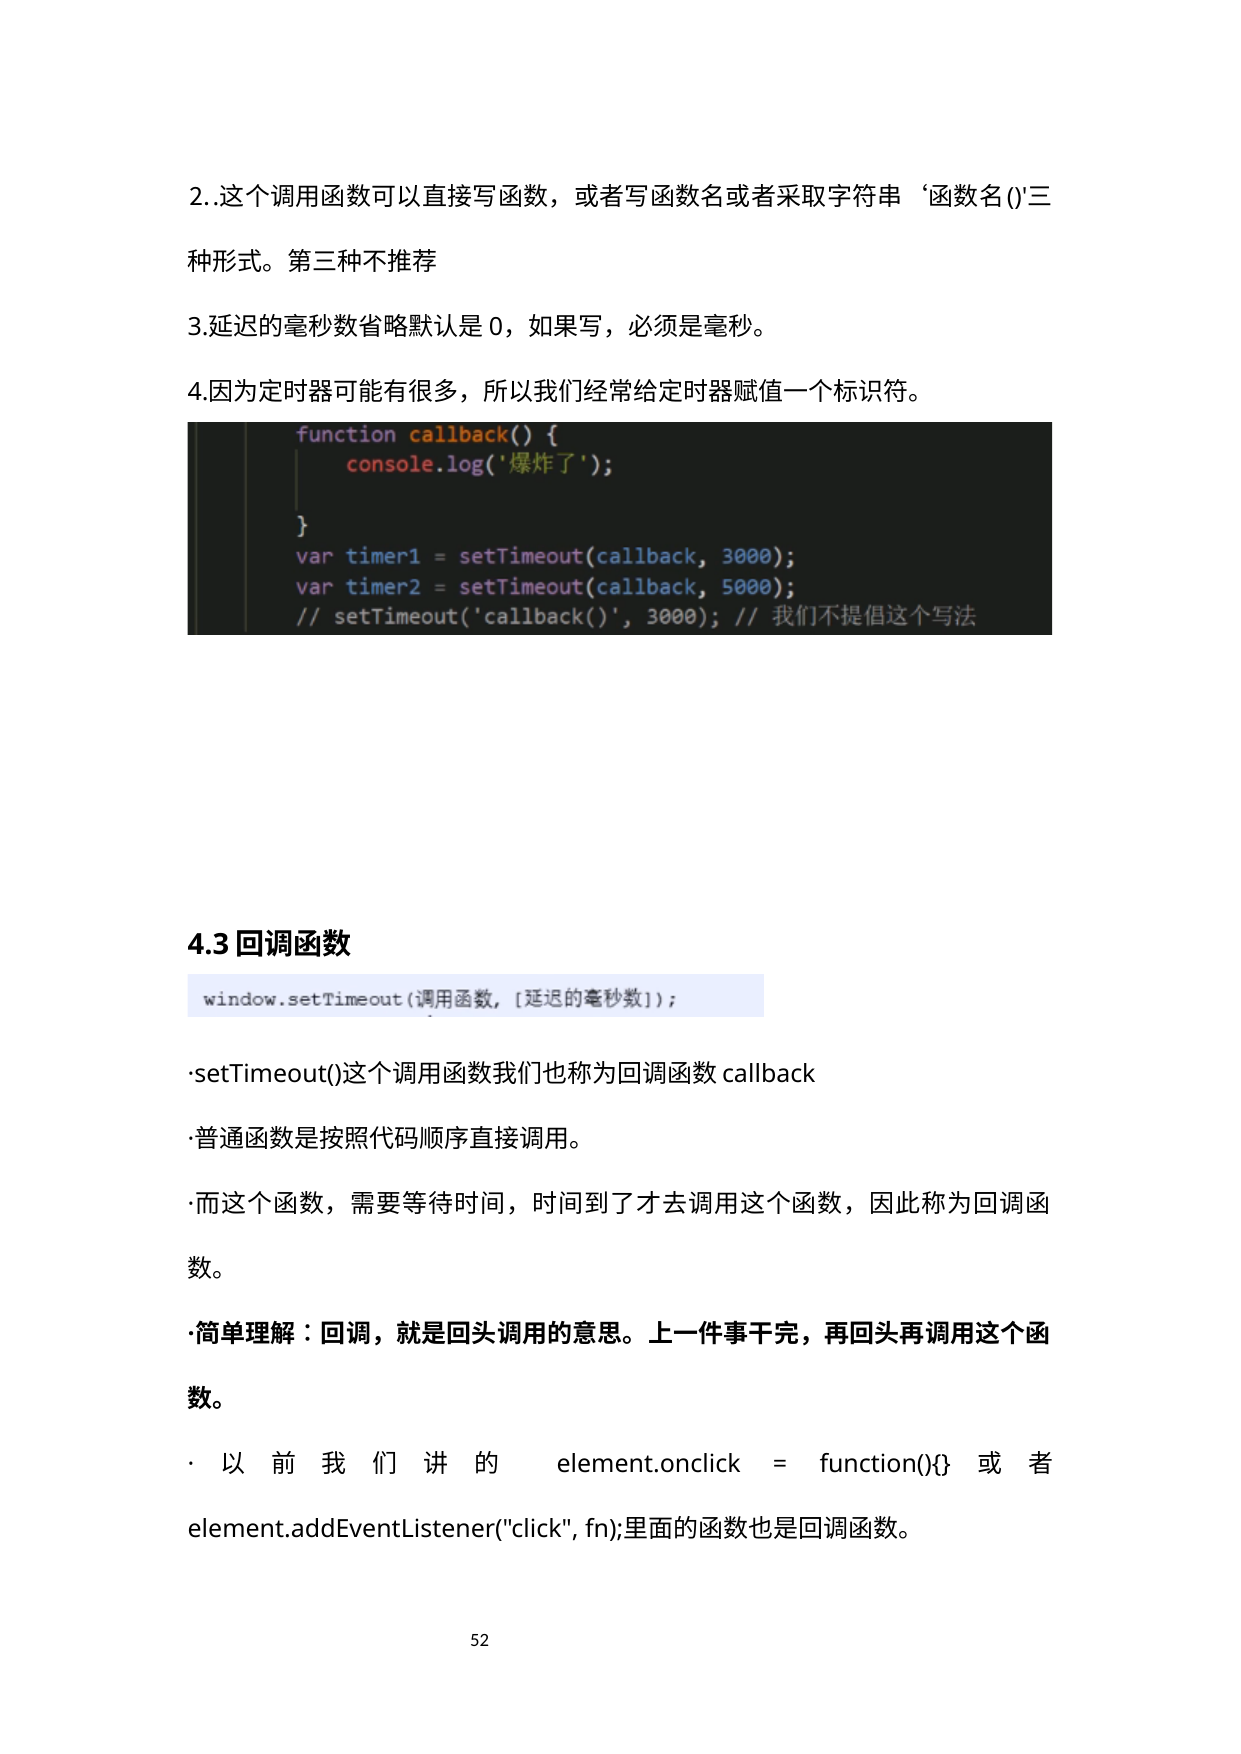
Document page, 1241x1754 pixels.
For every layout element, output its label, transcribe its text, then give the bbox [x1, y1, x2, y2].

list ⒉.这个调用函数可以直接写函数，或者写函数名或者采取字符串‘函数名()'三种形式。第三种不推荐 [187, 162, 1053, 292]
picture [187, 422, 1053, 635]
list ·而这个函数，需要等待时间，时间到了才去调用这个函数，因此称为回调函数。 [187, 1169, 1053, 1299]
list ·setTimeout()这个调用函数我们也称为回调函数callback [187, 1039, 1053, 1104]
picture [187, 974, 764, 1017]
list ·以前我们讲的 element.onclick = function(){}或者element.addEventListener("click", fn);里面的函数也是回调函数。 [187, 1429, 1053, 1559]
list ·简单理解︰回调，就是回头调用的意思。上一件事干完，再回头再调用这个函数。 [187, 1299, 1053, 1429]
list 4.3回调函数 [187, 909, 1053, 974]
list ·普通函数是按照代码顺序直接调用。 [187, 1104, 1053, 1169]
list 3.延迟的毫秒数省略默认是0，如果写，必须是毫秒。 [187, 292, 1053, 357]
list 4.因为定时器可能有很多，所以我们经常给定时器赋值一个标识符。 [187, 357, 1053, 422]
